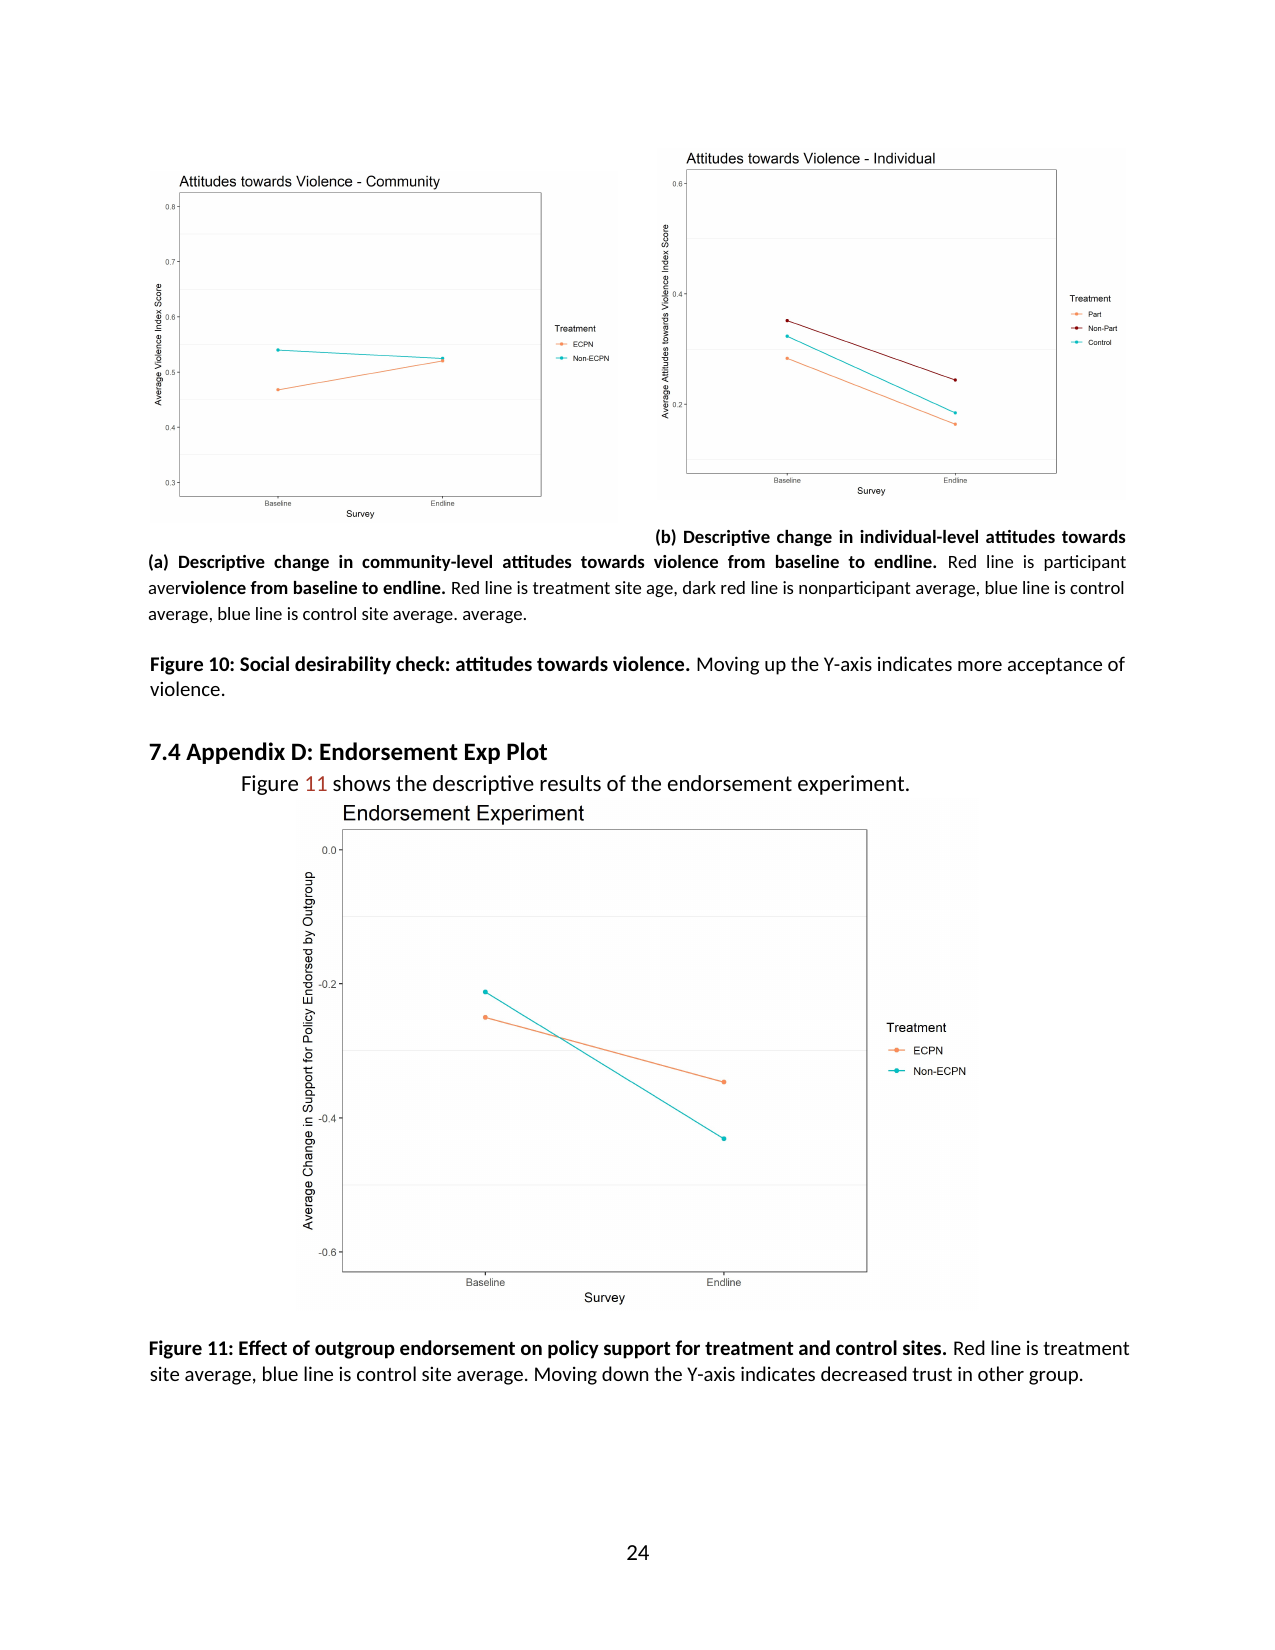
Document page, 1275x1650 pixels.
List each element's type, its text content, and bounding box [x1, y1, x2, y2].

subtitle 7.4 Appendix D: Endorsement Exp Plot [148, 736, 1170, 767]
picture [657, 148, 1126, 500]
text Figure 11 shows the descriptive results of the endorsement experiment. [241, 769, 1129, 797]
text (b) Descriptive change in individual-level attitudes towards (a) Descriptive change in community-level attitudes towards violence from baseline to endline. Red line is participant averviolence from baseline to endline. Red line is treatment site age, dark red line is nonparticipant average, blue line is control average, blue line is control site average. average. [148, 525, 1127, 625]
picture [150, 171, 618, 523]
text Figure 10: Social desirability check: attitudes towards violence. Moving up the Y-axis indicates more acceptance of violence. [150, 651, 1142, 702]
picture [296, 798, 979, 1311]
text Figure 11: Effect of outgroup endorsement on policy support for treatment and control sites. Red line is treatment site average, blue line is control site average. Moving down the Y-axis indicates decreased trust in other group. [148, 1335, 1148, 1386]
